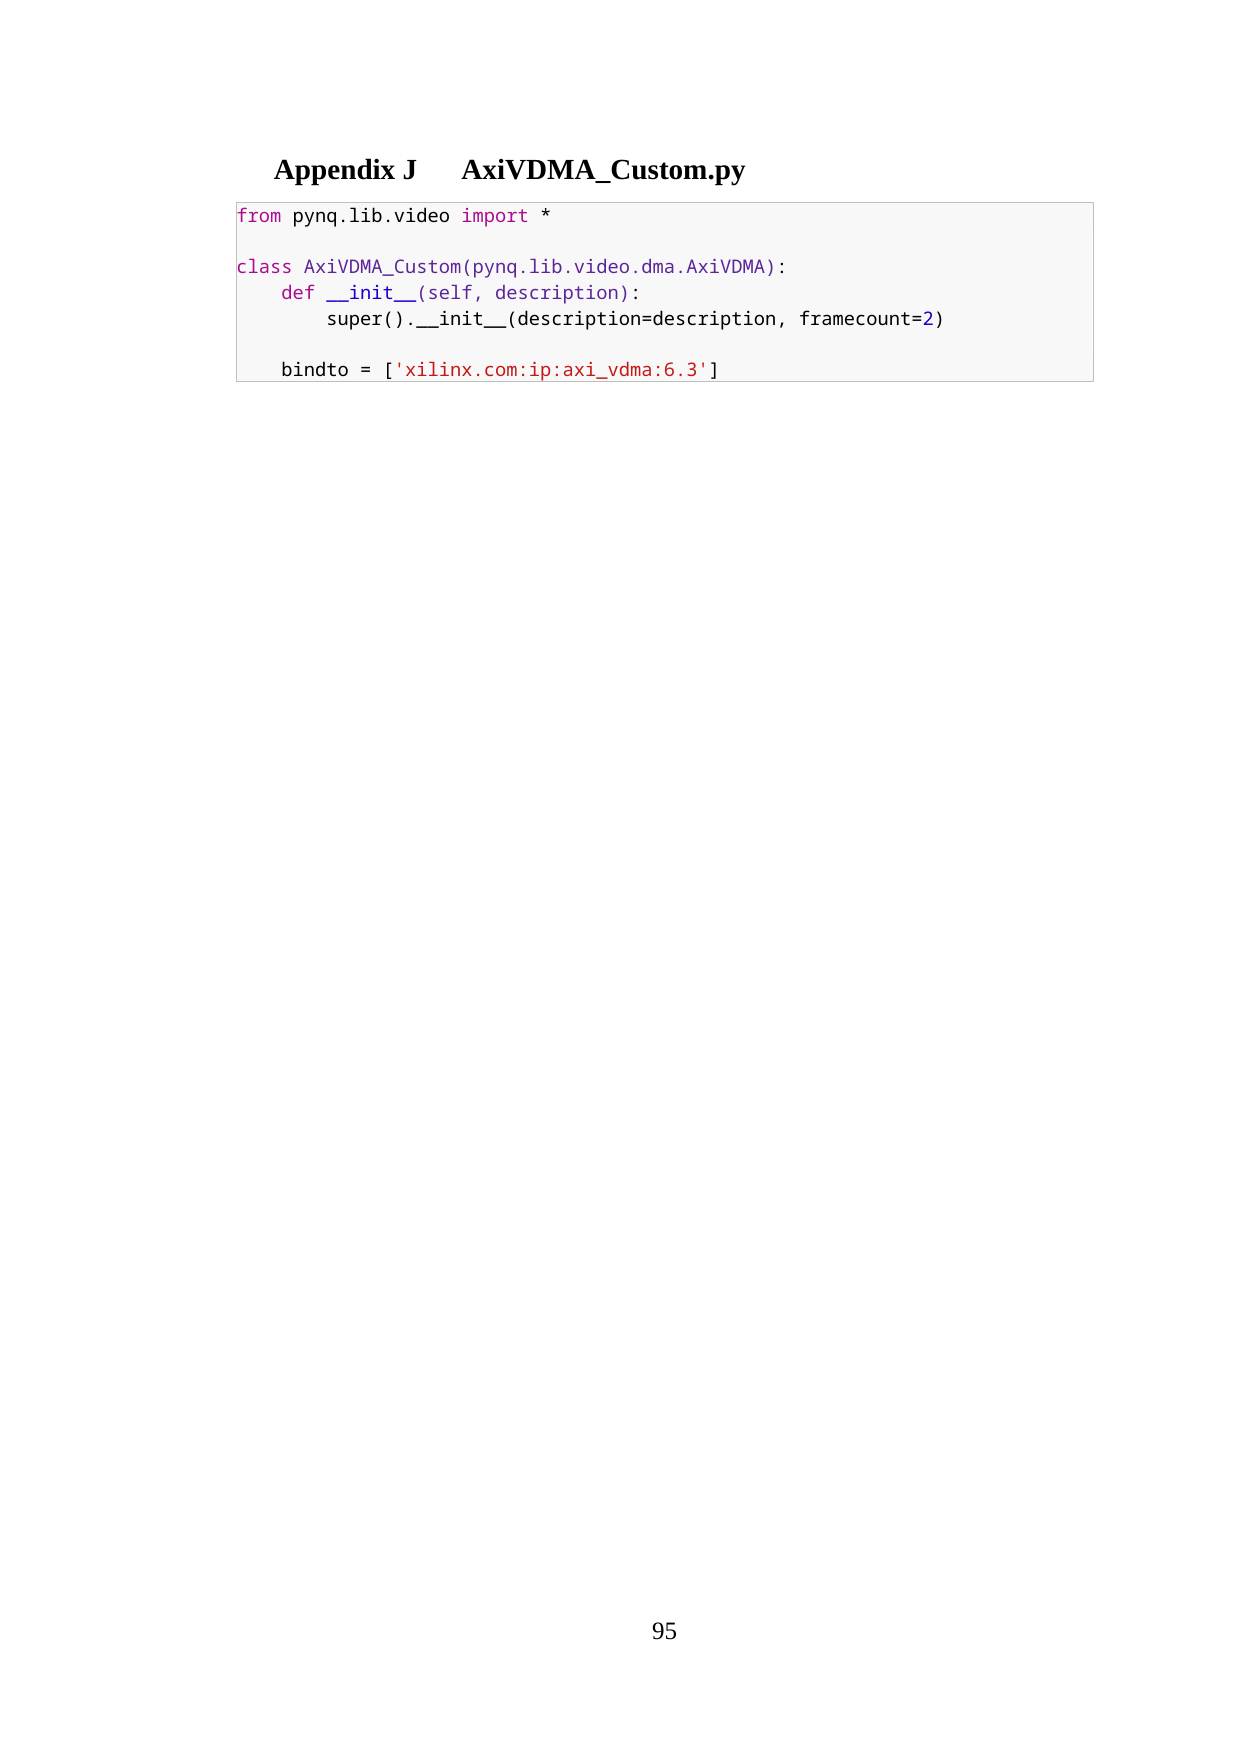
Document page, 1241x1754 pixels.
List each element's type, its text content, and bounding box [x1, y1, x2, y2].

text super().__init__(description=description, framecount=2) [237, 305, 1092, 330]
text bindto = ['xilinx.com:ip:axi_vdma:6.3'] [237, 355, 1093, 381]
text class AxiVDMA_Custom(pynq.lib.video.dma.AxiVDMA): [237, 254, 1092, 279]
text from pynq.lib.video import * [237, 203, 1093, 228]
text AxiVDMA_Custom.py [274, 152, 1092, 185]
text def __init__(self, description): [237, 279, 1092, 305]
